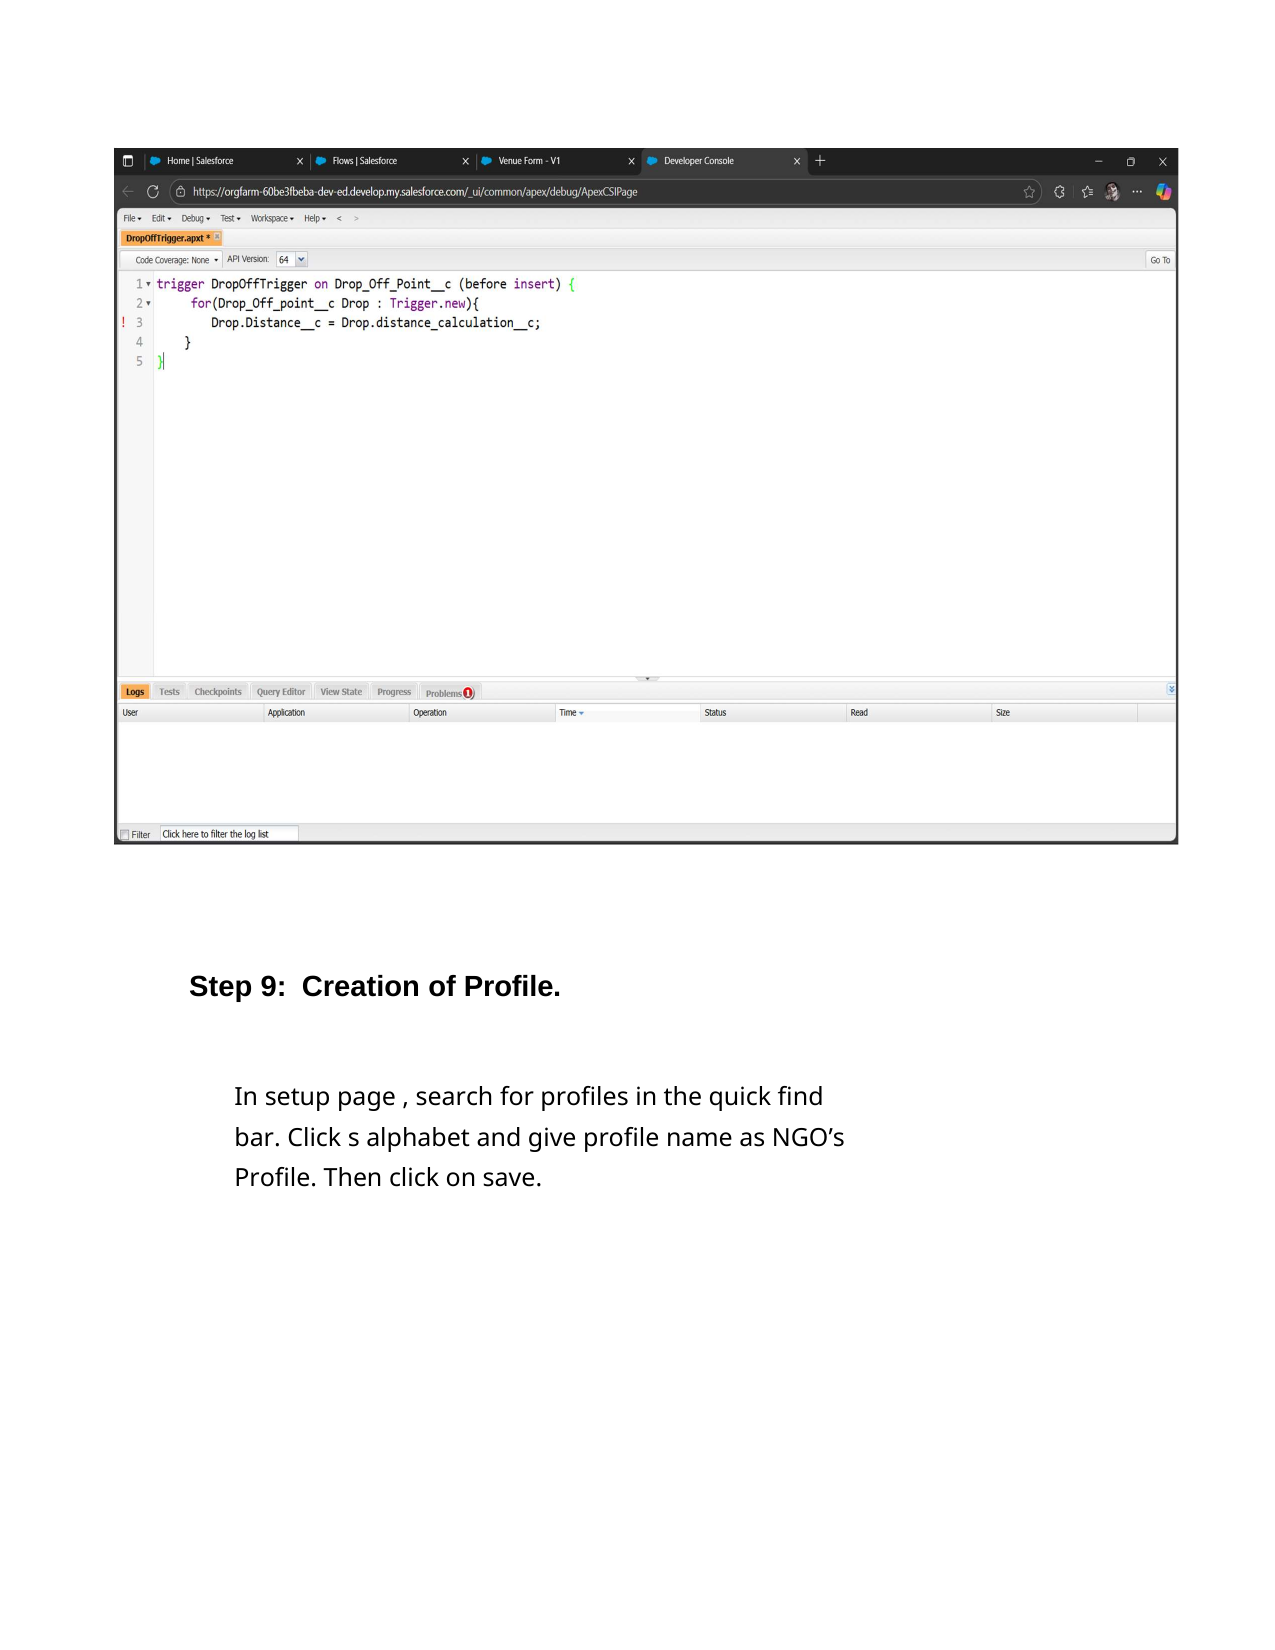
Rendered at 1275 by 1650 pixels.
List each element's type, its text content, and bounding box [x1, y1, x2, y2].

picture [113, 147, 1179, 845]
subtitle Step 9: Creation of Profile. [189, 969, 1275, 1003]
text In setup page , search for profiles in the quick find bar. Click s alphabet and give profile name as NGO’s Profile. Then click on save. [234, 1079, 867, 1193]
